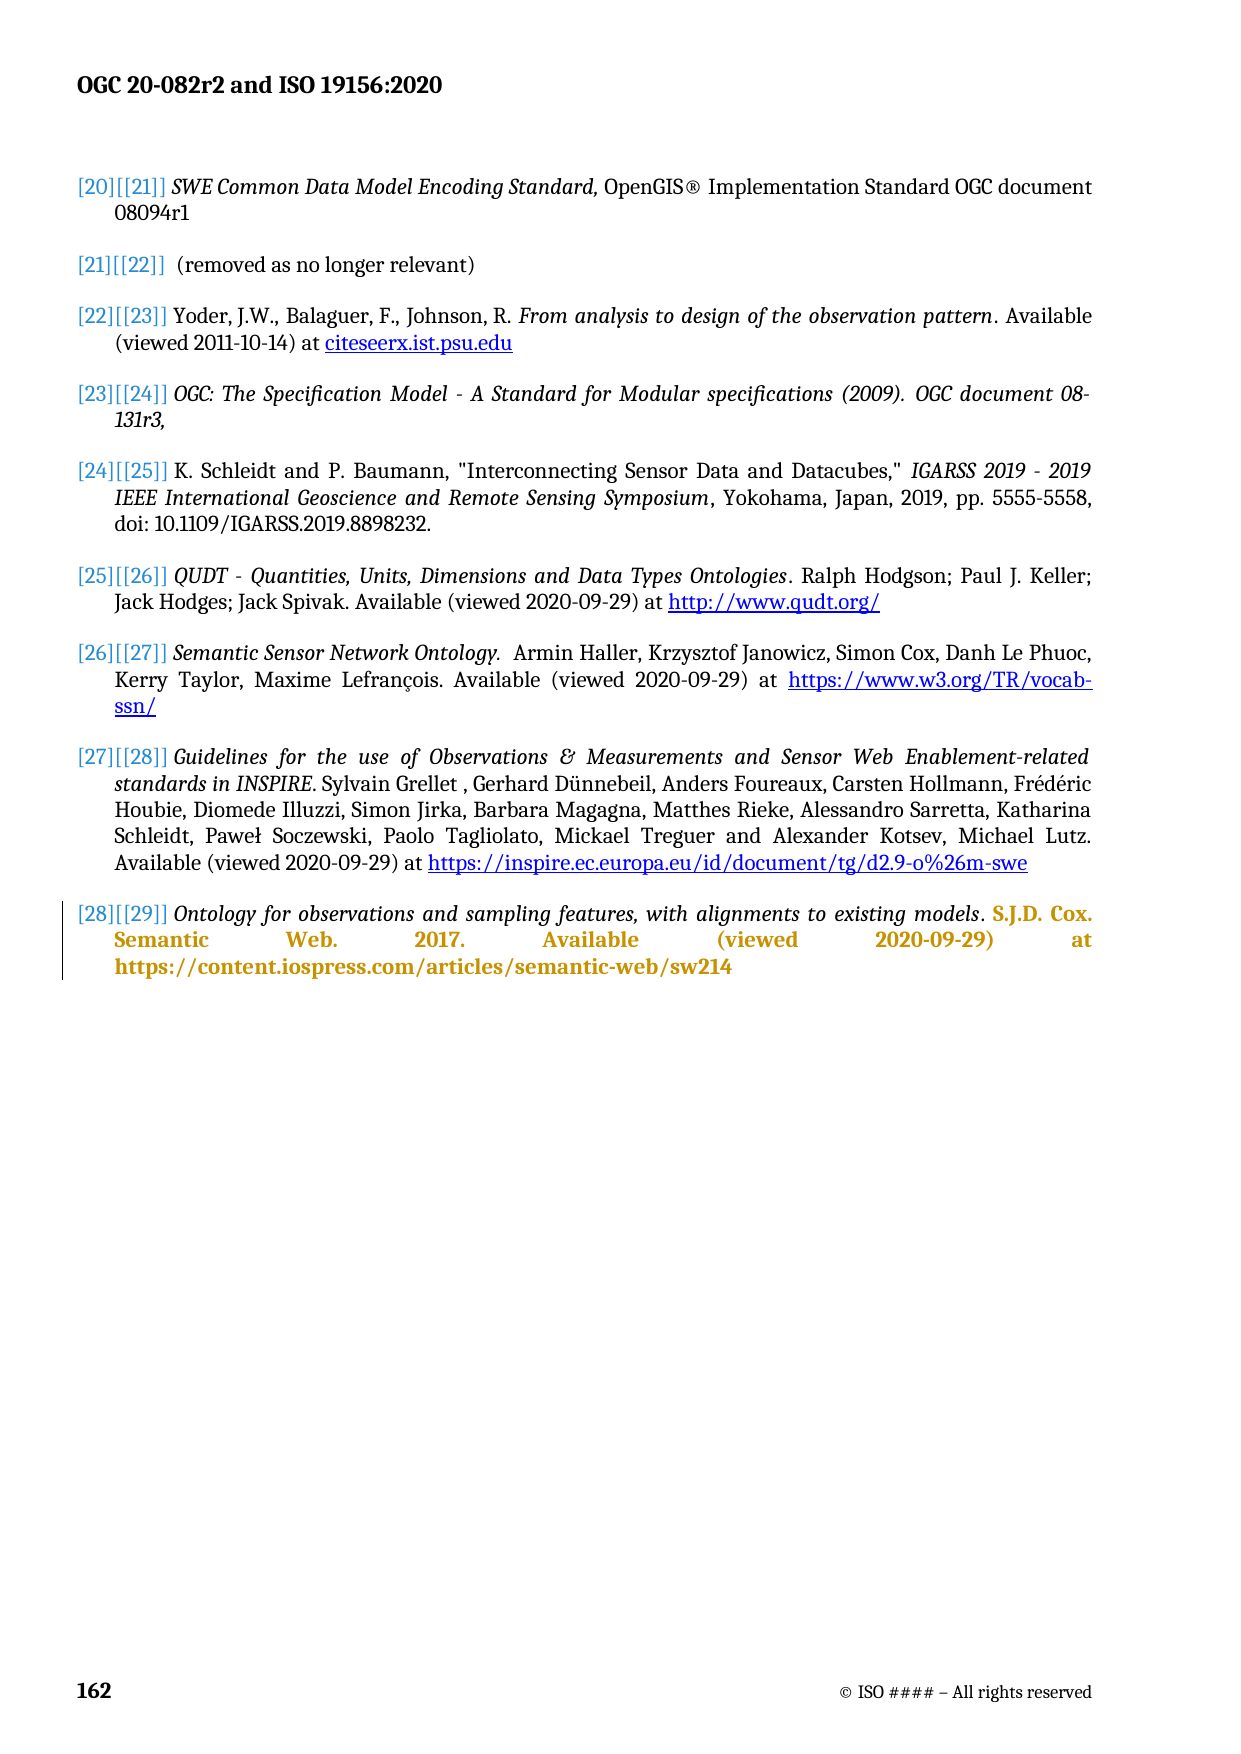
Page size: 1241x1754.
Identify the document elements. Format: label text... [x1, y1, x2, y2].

list (removed as no longer relevant) [77, 252, 1092, 278]
list Ontology for observations and sampling features, with alignments to existing models. S.J.D. Cox. Semantic Web. 2017. Available (viewed 2020-09-29) at https://content.iospress.com/articles/semantic-web/sw214 [77, 901, 1092, 980]
list SWE Common Data Model Encoding Standard, OpenGIS® Implementation Standard OGC document 08094r1 [77, 174, 1092, 227]
list Guidelines for the use of Observations & Measurements and Sensor Web Enablement-related standards in INSPIRE. Sylvain Grellet , Gerhard Dünnebeil, Anders Foureaux, Carsten Hollmann, Frédéric Houbie, Diomede Illuzzi, Simon Jirka, Barbara Magagna, Matthes Rieke, Alessandro Sarretta, Katharina Schleidt, Paweł Soczewski, Paolo Tagliolato, Mickael Treguer and Alexander Kotsev, Michael Lutz. Available (viewed 2020-09-29) at https://inspire.ec.europa.eu/id/document/tg/d2.9-o%26m-swe [77, 744, 1092, 876]
list QUDT - Quantities, Units, Dimensions and Data Types Ontologies. Ralph Hodgson; Paul J. Keller; Jack Hodges; Jack Spivak. Available (viewed 2020-09-29) at http://www.qudt.org/ [77, 562, 1092, 615]
list OGC: The Specification Model - A Standard for Modular specifications (2009). OGC document 08-131r3, [77, 381, 1092, 433]
list Semantic Sensor Network Ontology. Armin Haller, Krzysztof Janowicz, Simon Cox, Danh Le Phuoc, Kerry Taylor, Maxime Lefrançois. Available (viewed 2020-09-29) at https://www.w3.org/TR/vocab-ssn/ [77, 640, 1092, 719]
list K. Schleidt and P. Baumann, "Interconnecting Sensor Data and Datacubes," IGARSS 2019 - 2019 IEEE International Geoscience and Remote Sensing Symposium, Yokohama, Japan, 2019, pp. 5555-5558, doi: 10.1109/IGARSS.2019.8898232. [77, 458, 1092, 537]
list Yoder, J.W., Balaguer, F., Johnson, R. From analysis to design of the observation pattern. Available (viewed 2011-10-14) at citeseerx.ist.psu.edu [77, 303, 1092, 356]
